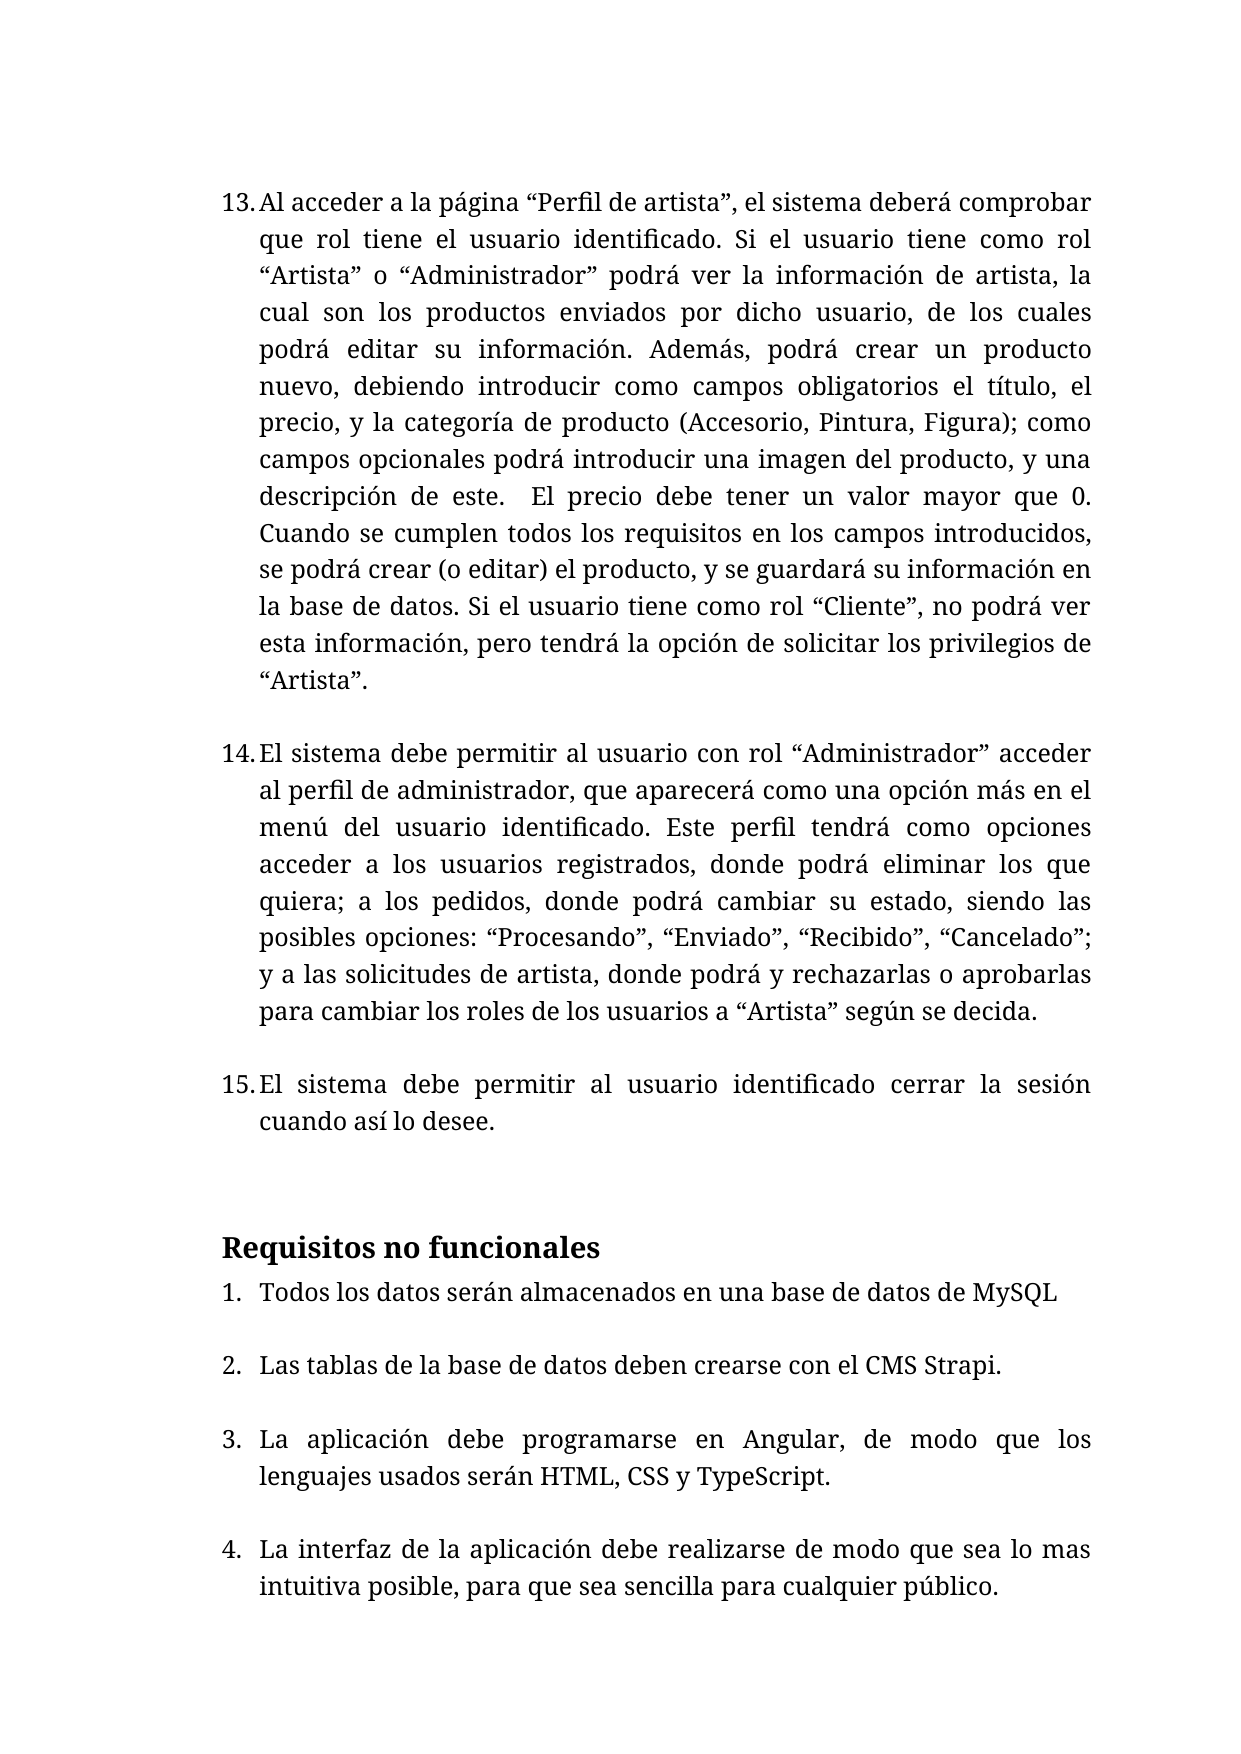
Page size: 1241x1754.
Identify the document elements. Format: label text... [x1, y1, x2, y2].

text Requisitos no funcionales [222, 1227, 1092, 1267]
list El sistema debe permitir al usuario identificado cerrar la sesión cuando así lo desee. [221, 1067, 1092, 1138]
list La aplicación debe programarse en Angular, de modo que los lenguajes usados serán HTML, CSS y TypeScript. [222, 1421, 1092, 1492]
list El sistema debe permitir al usuario con rol “Administrador” acceder al perfil de administrador, que aparecerá como una opción más en el menú del usuario identificado. Este perfil tendrá como opciones acceder a los usuarios registrados, donde podrá eliminar los que quiera; a los pedidos, donde podrá cambiar su estado, siendo las posibles opciones: “Procesando”, “Enviado”, “Recibido”, “Cancelado”; y a las solicitudes de artista, donde podrá y rechazarlas o aprobarlas para cambiar los roles de los usuarios a “Artista” según se decida. [221, 736, 1092, 1027]
list Todos los datos serán almacenados en una base de datos de MySQL [222, 1274, 1092, 1308]
list Las tablas de la base de datos deben crearse con el CMS Strapi. [222, 1348, 1092, 1382]
list Al acceder a la página “Perfil de artista”, el sistema deberá comprobar que rol tiene el usuario identificado. Si el usuario tiene como rol “Artista” o “Administrador” podrá ver la información de artista, la cual son los productos enviados por dicho usuario, de los cuales podrá editar su información. Además, podrá crear un producto nuevo, debiendo introducir como campos obligatorios el título, el precio, y la categoría de producto (Accesorio, Pintura, Figura); como campos opcionales podrá introducir una imagen del producto, y una descripción de este. El precio debe tener un valor mayor que 0. Cuando se cumplen todos los requisitos en los campos introducidos, se podrá crear (o editar) el producto, y se guardará su información en la base de datos. Si el usuario tiene como rol “Cliente”, no podrá ver esta información, pero tendrá la opción de solicitar los privilegios de “Artista”. [221, 184, 1092, 697]
list La interfaz de la aplicación debe realizarse de modo que sea lo mas intuitiva posible, para que sea sencilla para cualquier público. [222, 1532, 1092, 1602]
